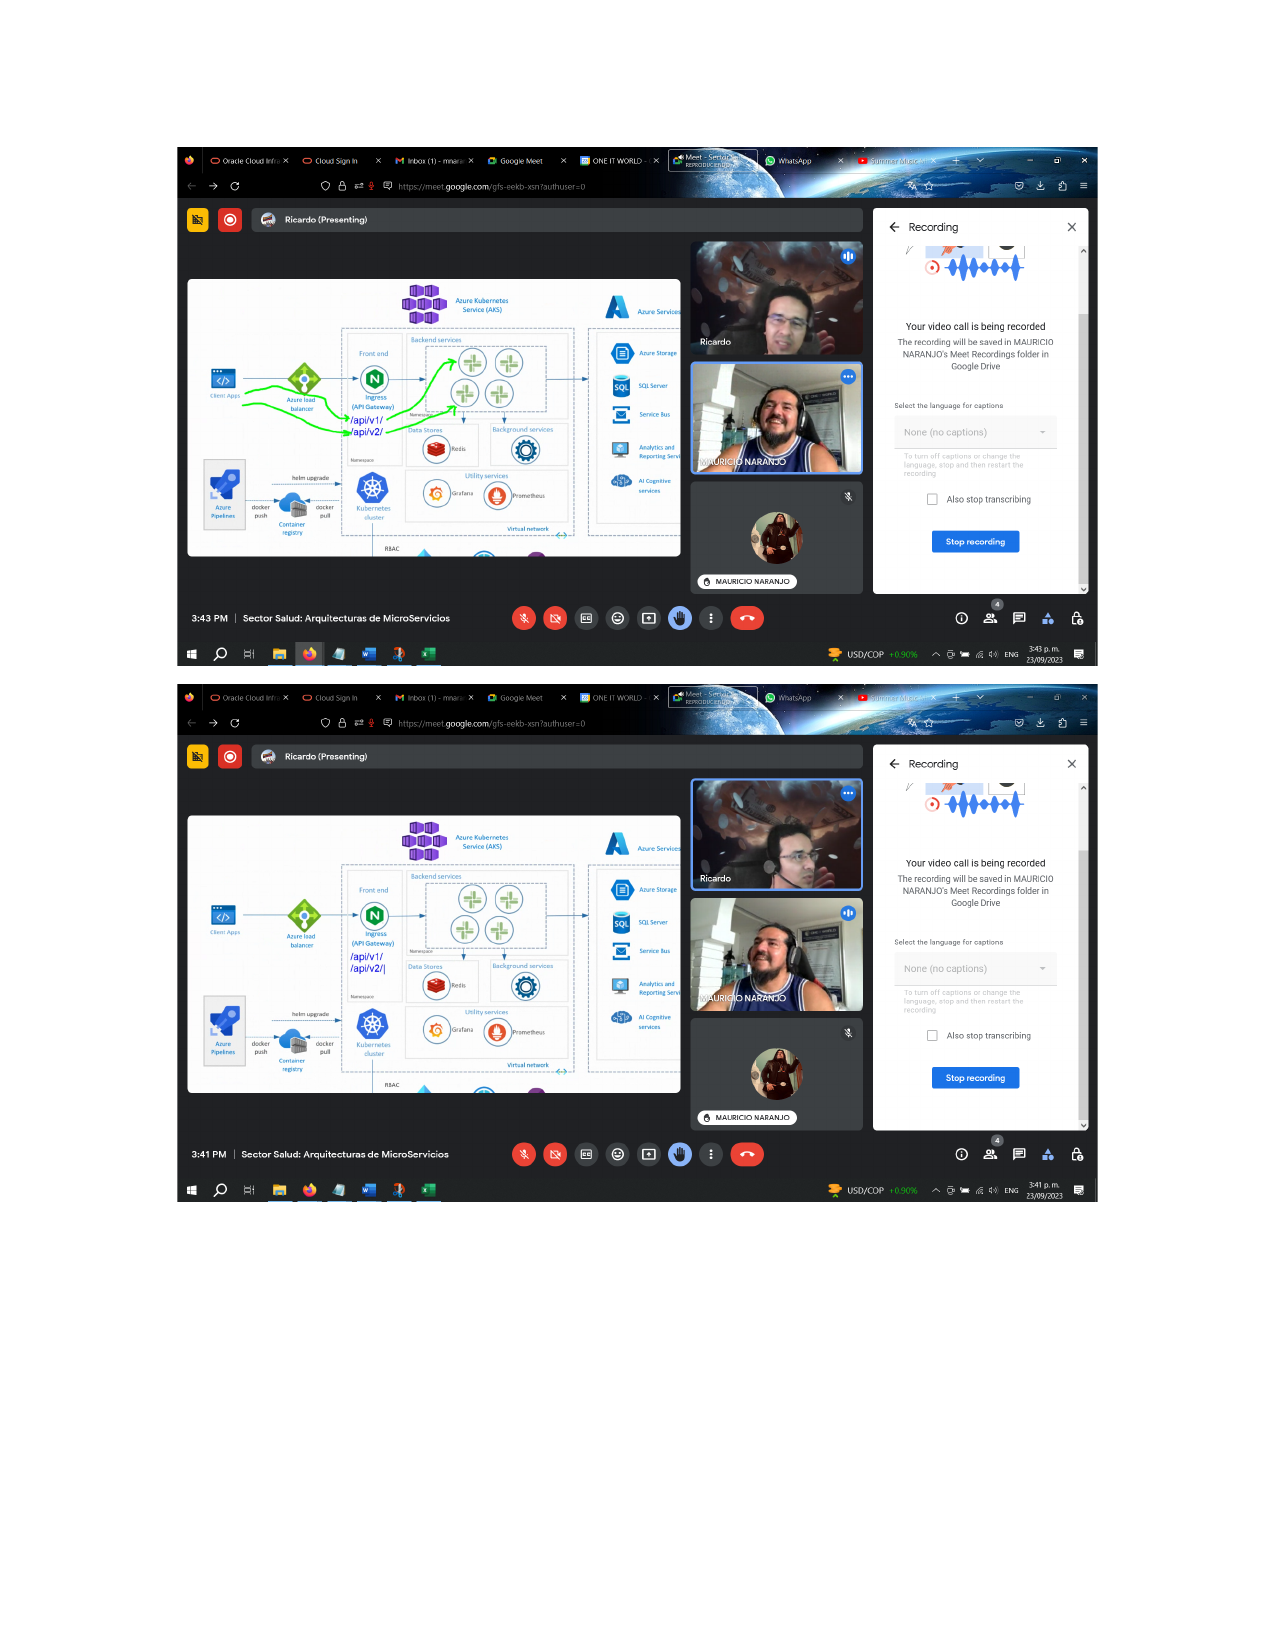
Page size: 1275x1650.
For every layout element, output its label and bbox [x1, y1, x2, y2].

picture [177, 147, 1098, 666]
picture [177, 684, 1098, 1202]
